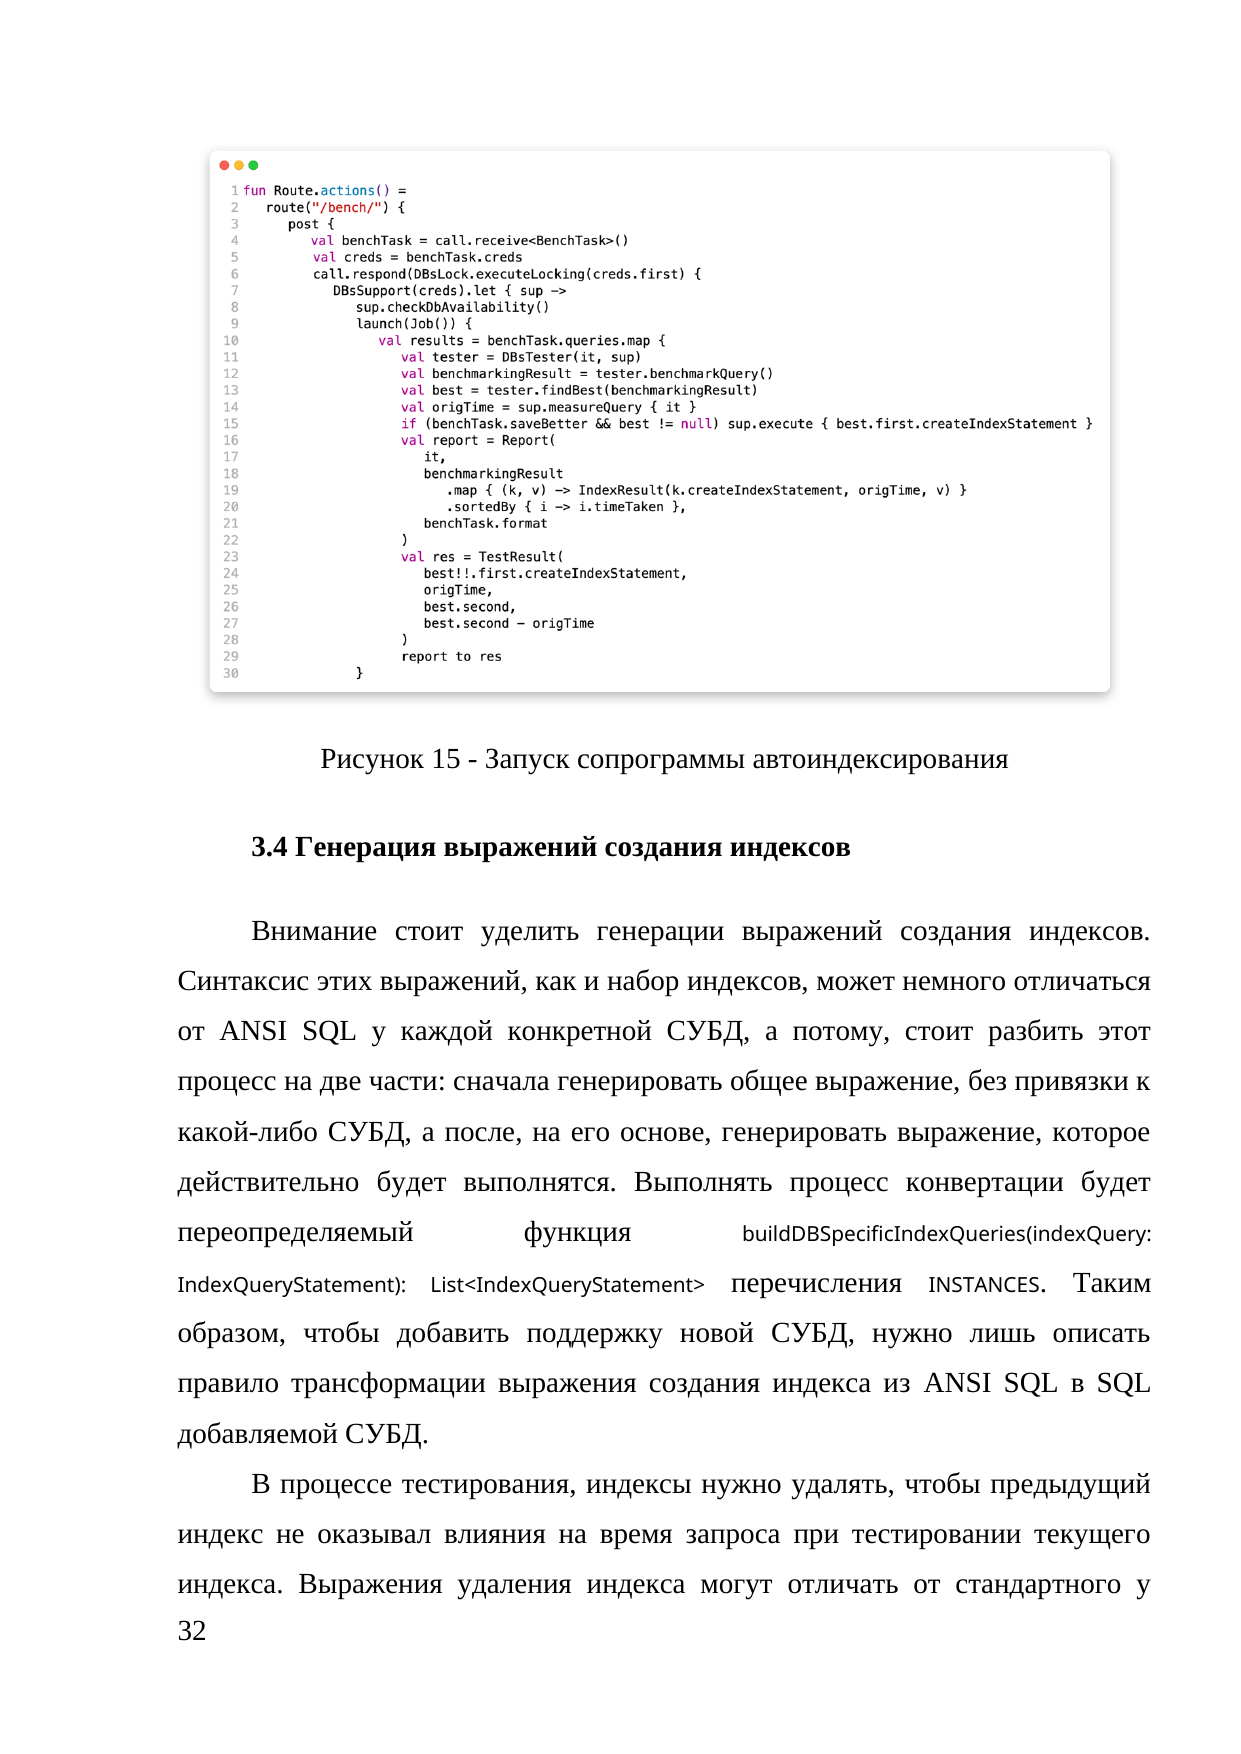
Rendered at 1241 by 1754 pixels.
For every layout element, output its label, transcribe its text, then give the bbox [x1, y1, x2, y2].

text Рисунок 15 - Запуск сопрограммы автоиндексирования [177, 741, 1152, 774]
picture [177, 118, 1142, 724]
text Внимание стоит уделить генерации выражений создания индексов. Синтаксис этих выражений, как и набор индексов, может немного отличаться от ANSI SQL у каждой конкретной СУБД, а потому, стоит разбить этот процесс на две части: сначала генерировать общее выражение, без привязки к какой-либо СУБД, а после, на его основе, генерировать выражение, которое действительно будет выполнятся. Выполнять процесс конвертации будет переопределяемый функция buildDBSpecificIndexQueries(indexQuery: IndexQueryStatement): List<IndexQueryStatement> перечисления INSTANCES. Таким образом, чтобы добавить поддержку новой СУБД, нужно лишь описать правило трансформации выражения создания индекса из ANSI SQL в SQL добавляемой СУБД. [177, 913, 1152, 1449]
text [177, 1466, 1152, 1600]
subtitle 3.4 Генерация выражений создания индексов [177, 829, 1152, 862]
